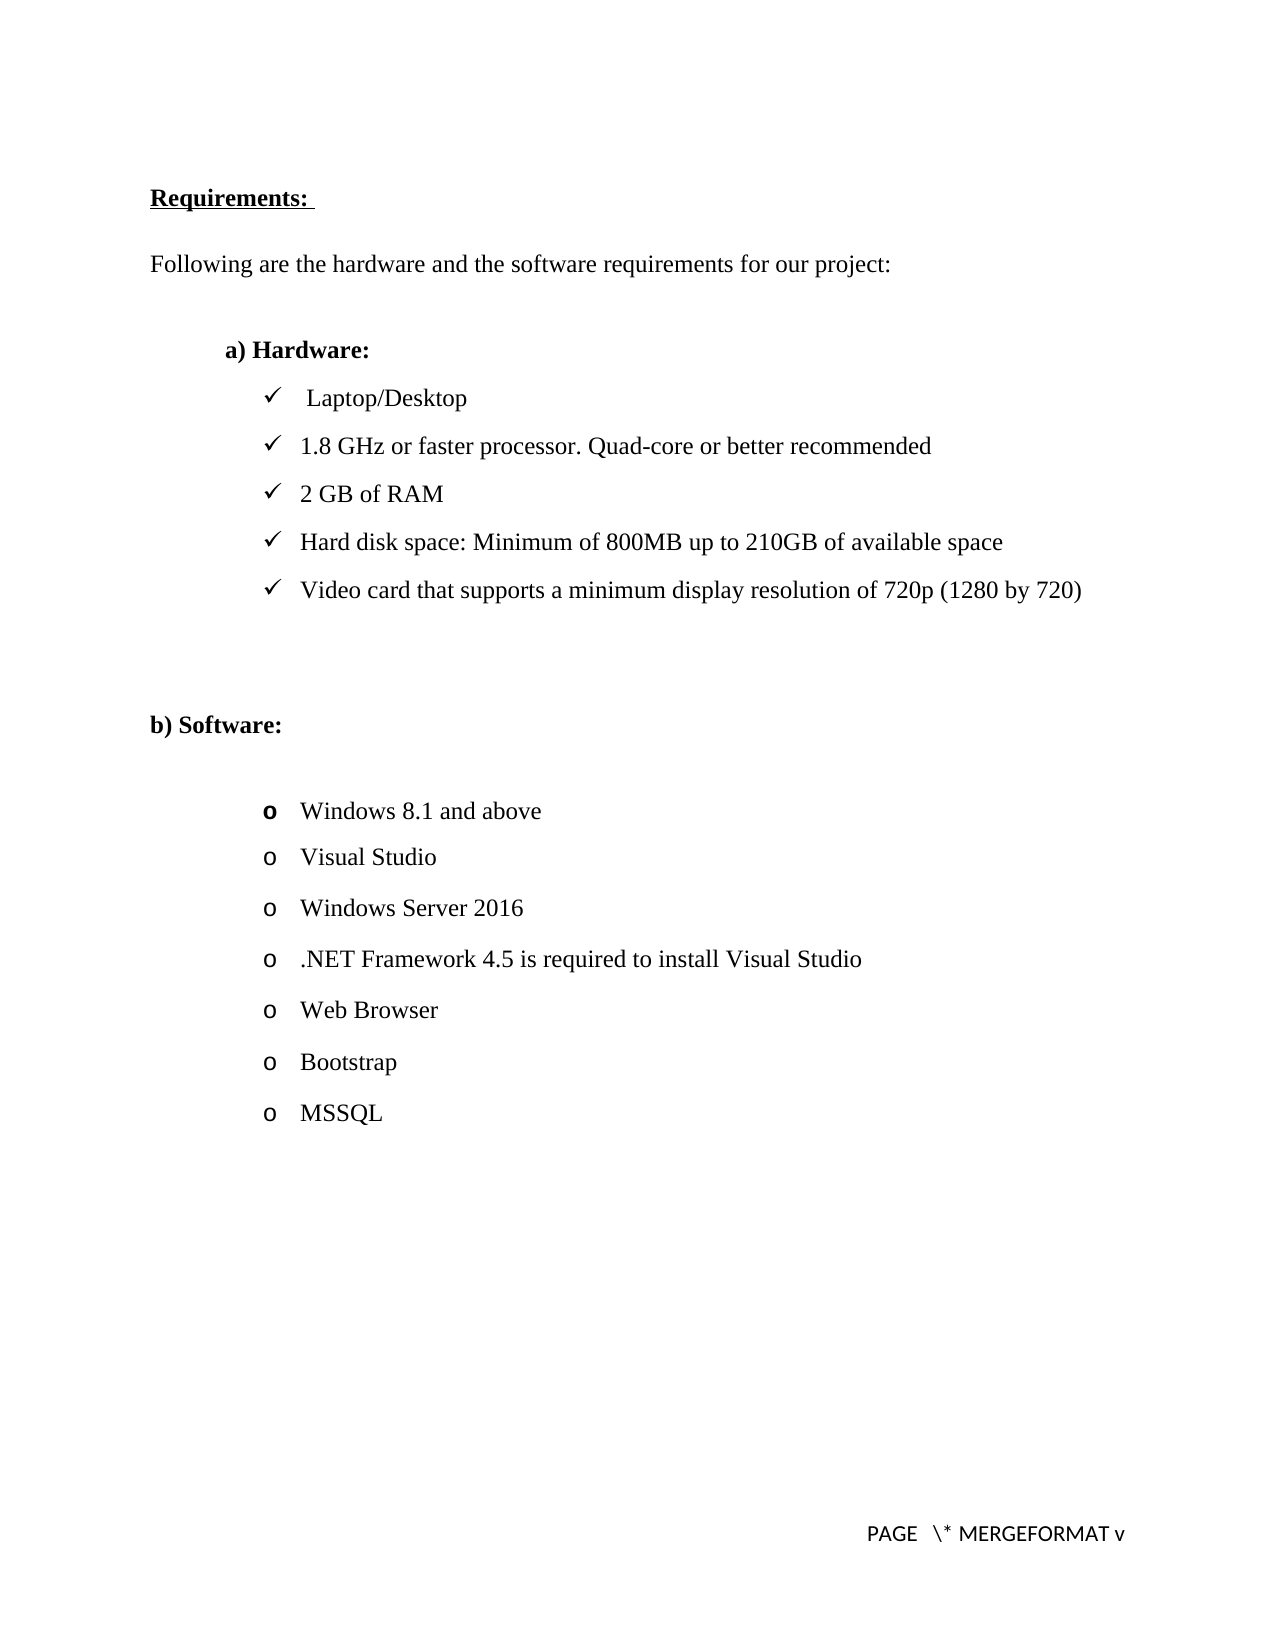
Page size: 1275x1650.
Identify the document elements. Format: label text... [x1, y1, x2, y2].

list Windows 8.1 and above [262, 796, 1125, 827]
text Requirements: [150, 183, 1125, 212]
list Web Browser [262, 996, 1125, 1026]
list Laptop/Desktop [262, 383, 1125, 412]
list a) Hardware: [150, 335, 1125, 364]
list 2 GB of RAM [262, 479, 1125, 508]
list Hard disk space: Minimum of 800MB up to 210GB of available space [262, 527, 1125, 556]
list 1.8 GHz or faster processor. Quad-core or better recommended [262, 431, 1125, 460]
text Following are the hardware and the software requirements for our project: [150, 249, 1125, 278]
list Video card that supports a minimum display resolution of 720p (1280 by 720) [262, 575, 1125, 604]
list .NET Framework 4.5 is required to install Visual Studio [262, 944, 1125, 975]
list Bootstrap [262, 1047, 1125, 1078]
list Visual Studio [262, 842, 1125, 873]
list Windows Server 2016 [262, 893, 1125, 924]
text b) Software: [150, 710, 1125, 738]
list MSSQL [262, 1098, 1125, 1129]
